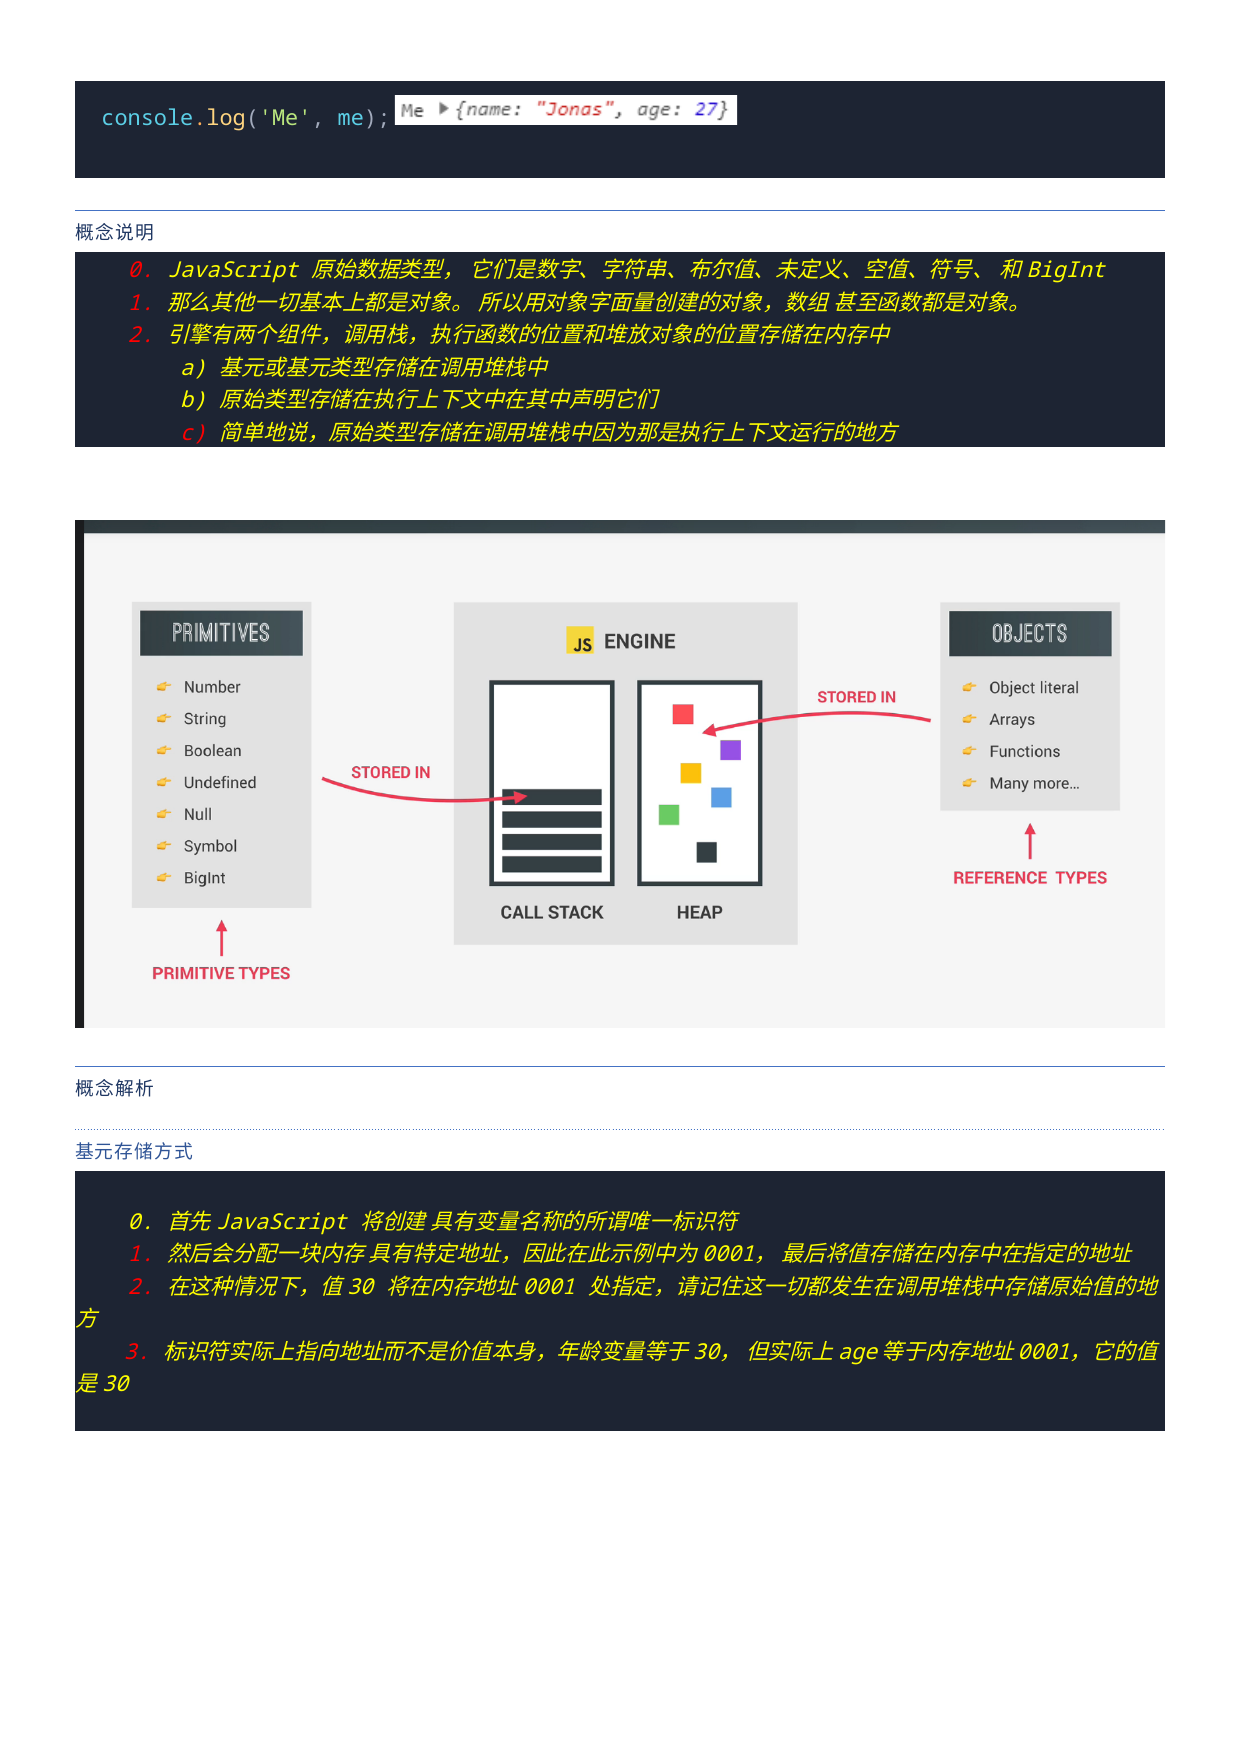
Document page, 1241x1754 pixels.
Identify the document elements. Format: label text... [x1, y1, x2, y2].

text 2. 在这种情况下，值 30 将在内存地址 0001 处指定，请记住这一切都发生在调用堆栈中存储原始值的地方 [75, 1268, 1165, 1333]
picture [75, 520, 1166, 1028]
text 0. JavaScript 原始数据类型， 它们是数字、字符串、布尔值、未定义、空值、符号、 和 BigInt [75, 252, 1165, 284]
text b) 原始类型存储在执行上下文中在其中声明它们 [75, 382, 1165, 414]
subtitle 概念说明 [75, 211, 1165, 248]
text c) 简单地说，原始类型存储在调用堆栈中因为那是执行上下文运行的地方 [75, 414, 1165, 447]
text a) 基元或基元类型存储在调用堆栈中 [75, 349, 1165, 382]
picture [394, 95, 738, 125]
subtitle 基元存储方式 [75, 1129, 1165, 1167]
text 1. 那么其他一切基本上都是对象。 所以用对象字面量创建的对象，数组 甚至函数都是对象。 [75, 284, 1165, 317]
text 3. 标识符实际上指向地址而不是价值本身，年龄变量等于 30， 但实际上age等于内存地址0001，它的值是 30 [75, 1333, 1165, 1398]
text console.log('Me', me); [75, 81, 1165, 146]
subtitle 概念解析 [75, 1067, 1165, 1104]
text 0. 首先 JavaScript 将创建 具有变量名称的所谓唯一标识符 [75, 1203, 1165, 1236]
text 2. 引擎有两个组件，调用栈，执行函数的位置和堆放对象的位置存储在内存中 [75, 317, 1165, 349]
text 1. 然后会分配一块内存 具有特定地址，因此在此示例中为 0001， 最后将值存储在内存中在指定的地址 [75, 1236, 1165, 1268]
